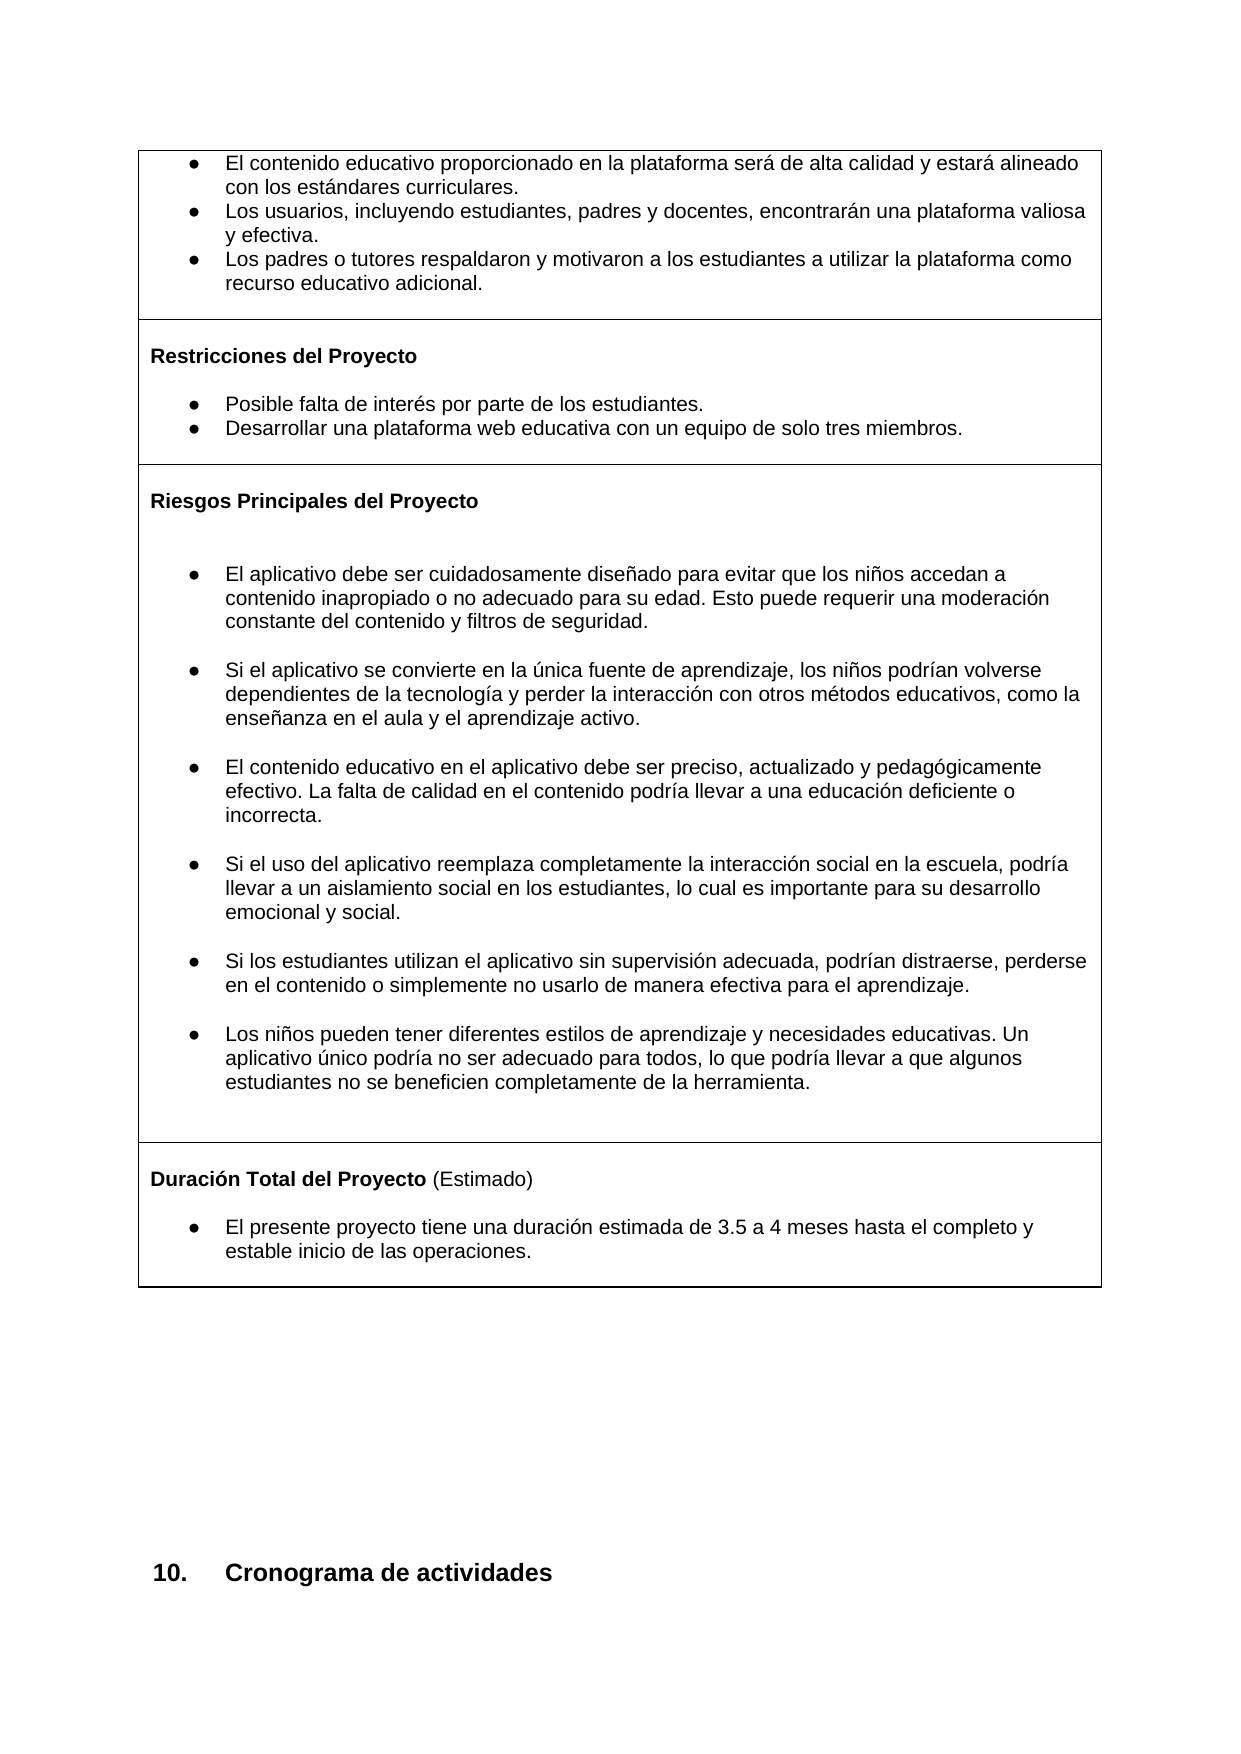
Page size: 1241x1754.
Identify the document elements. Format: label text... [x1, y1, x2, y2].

table_cell Riesgos Principales del Proyecto El aplicativo debe ser cuidadosamente diseñado para evitar que los niños accedan a contenido inapropiado o no adecuado para su edad. Esto puede requerir una moderación constante del contenido y filtros de seguridad. Si el aplicativo se convierte en la única fuente de aprendizaje, los niños podrían volverse dependientes de la tecnología y perder la interacción con otros métodos educativos, como la enseñanza en el aula y el aprendizaje activo. El contenido educativo en el aplicativo debe ser preciso, actualizado y pedagógicamente efectivo. La falta de calidad en el contenido podría llevar a una educación deficiente o incorrecta. Si el uso del aplicativo reemplaza completamente la interacción social en la escuela, podría llevar a un aislamiento social en los estudiantes, lo cual es importante para su desarrollo emocional y social. Si los estudiantes utilizan el aplicativo sin supervisión adecuada, podrían distraerse, perderse en el contenido o simplemente no usarlo de manera efectiva para el aprendizaje. Los niños pueden tener diferentes estilos de aprendizaje y necesidades educativas. Un aplicativo único podría no ser adecuado para todos, lo que podría llevar a que algunos estudiantes no se beneficien completamente de la herramienta. [139, 465, 1101, 1142]
table_cell Duración Total del Proyecto (Estimado) El presente proyecto tiene una duración estimada de 3.5 a 4 meses hasta el completo y estable inicio de las operaciones. [139, 1143, 1101, 1286]
list Cronograma de actividades [187, 1558, 1090, 1586]
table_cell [139, 151, 1101, 319]
table_cell Restricciones del Proyecto Posible falta de interés por parte de los estudiantes. Desarrollar una plataforma web educativa con un equipo de solo tres miembros. [139, 320, 1101, 463]
